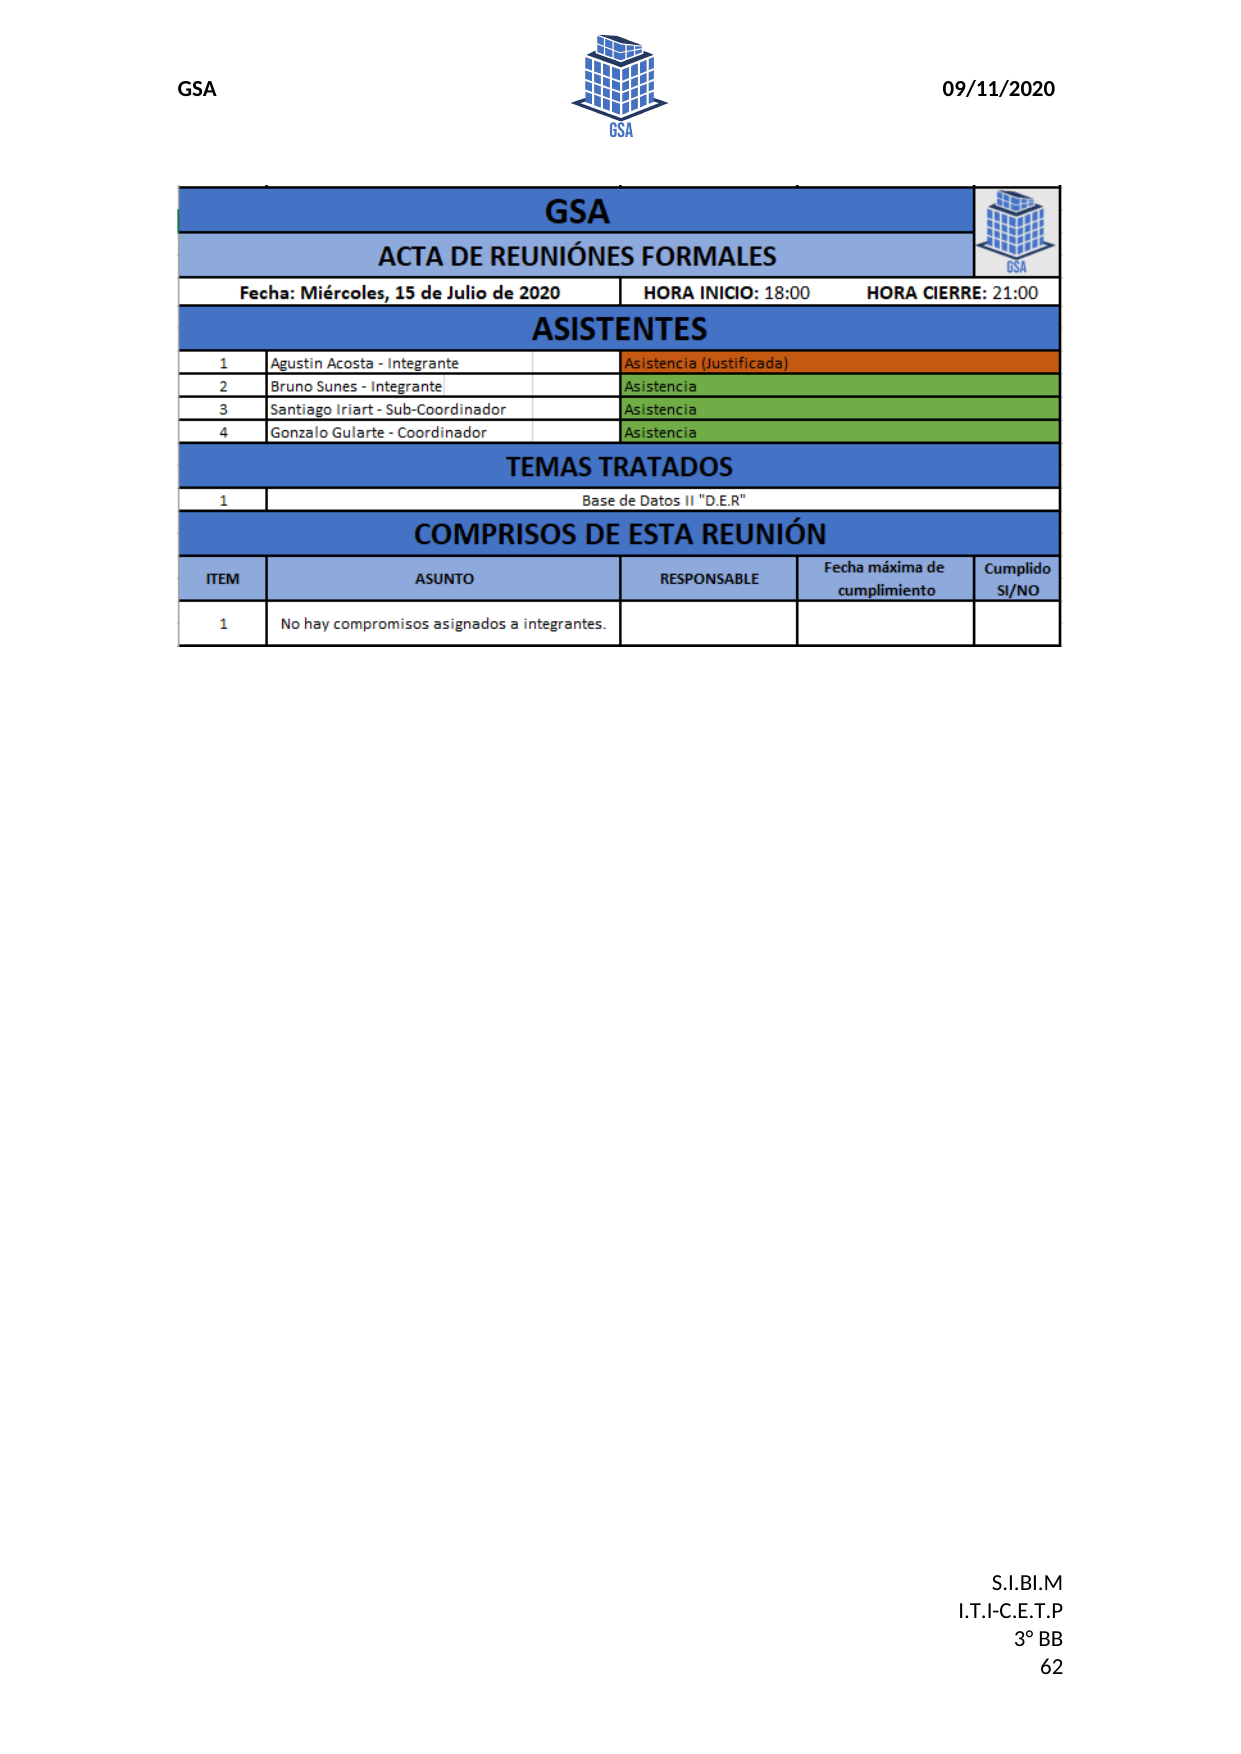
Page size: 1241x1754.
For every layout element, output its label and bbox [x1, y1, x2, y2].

picture [177, 185, 1063, 647]
picture [568, 34, 672, 138]
